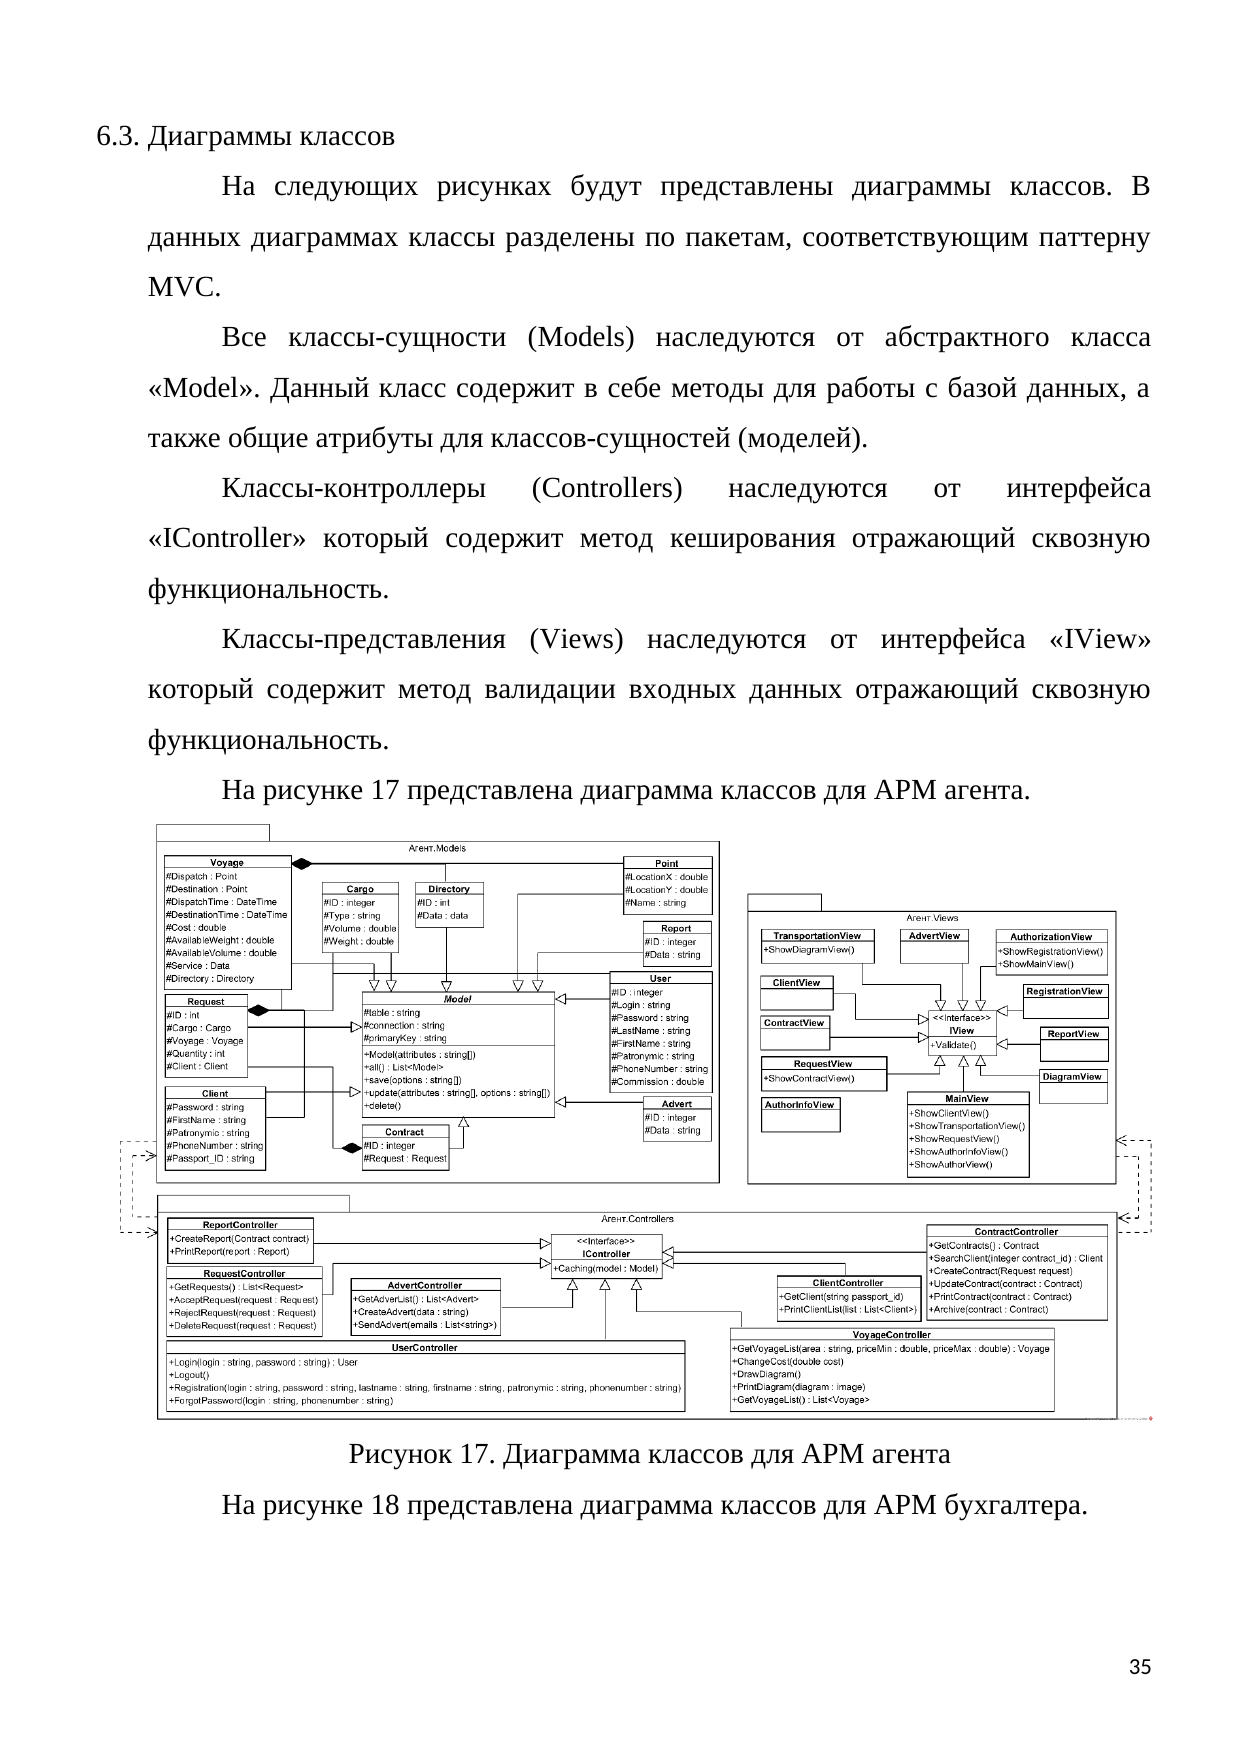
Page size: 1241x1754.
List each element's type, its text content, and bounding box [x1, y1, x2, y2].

text На рисунке 17 представлена диаграмма классов для АРМ агента. [148, 772, 1152, 806]
text Классы-представления (Views) наследуются от интерфейса «IView» который содержит метод валидации входных данных отражающий сквозную функциональность. [148, 621, 1152, 755]
text Все классы-сущности (Models) наследуются от абстрактного класса «Model». Данный класс содержит в себе методы для работы с базой данных, а также общие атрибуты для классов-сущностей (моделей). [148, 319, 1152, 453]
text На следующих рисунках будут представлены диаграммы классов. В данных диаграммах классы разделены по пакетам, соответствующим паттерну MVC. [148, 168, 1152, 303]
text Классы-контроллеры (Controllers) наследуются от интерфейса «IController» который содержит метод кеширования отражающий сквозную функциональность. [148, 470, 1152, 604]
subtitle Диаграммы классов [96, 118, 1152, 152]
text На рисунке 18 представлена диаграмма классов для АРМ бухгалтера. [148, 1487, 1152, 1520]
text Рисунок 17. Диаграмма классов для АРМ агента [148, 1436, 1152, 1470]
picture [118, 822, 1154, 1423]
